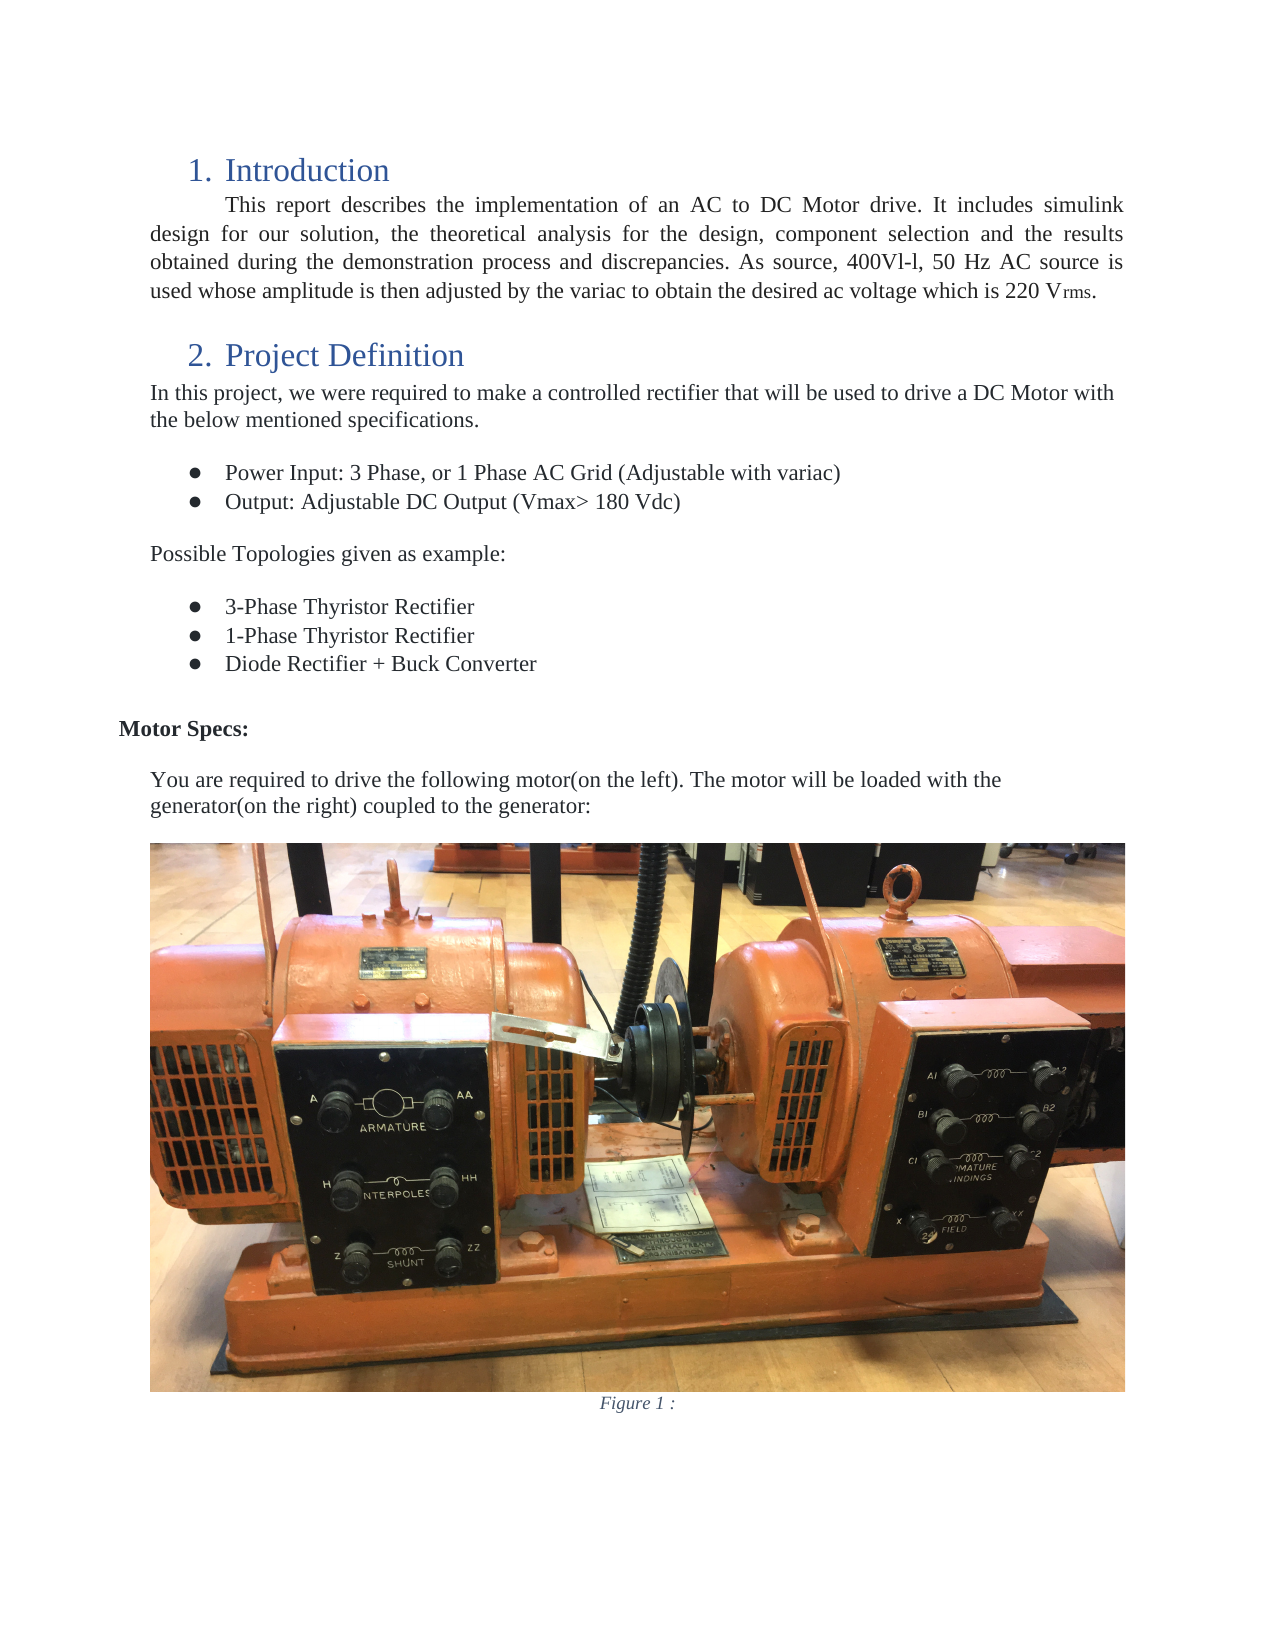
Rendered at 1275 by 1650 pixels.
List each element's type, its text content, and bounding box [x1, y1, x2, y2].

text You are required to drive the following motor(on the left). The motor will be loaded with the generator(on the right) coupled to the generator: [150, 766, 1125, 819]
picture [150, 843, 1125, 1392]
list Project Definition [187, 335, 1125, 374]
text Possible Topologies given as example: [150, 539, 1125, 566]
list 1-Phase Thyristor Rectifier [187, 620, 1125, 648]
list Power Input: 3 Phase, or 1 Phase AC Grid (Adjustable with variac) [187, 457, 1125, 486]
subtitle Motor Specs: [119, 715, 1125, 741]
subtitle Introduction [187, 150, 1125, 188]
text Figure 1 : [150, 1392, 1125, 1413]
list 3-Phase Thyristor Rectifier [187, 591, 1125, 620]
list Output: Adjustable DC Output (Vmax> 180 Vdc) [187, 486, 1125, 514]
text This report describes the implementation of an AC to DC Motor drive. It includes simulink design for our solution, the theoretical analysis for the design, component selection and the results obtained during the demonstration process and discrepancies. As source, 400Vl-l, 50 Hz AC source is used whose amplitude is then adjusted by the variac to obtain the desired ac voltage which is 220 Vrms. [150, 191, 1125, 303]
text In this project, we were required to make a controlled rectifier that will be used to drive a DC Motor with the below mentioned specifications. [150, 379, 1125, 432]
list Diode Rectifier + Buck Converter [187, 648, 1125, 677]
